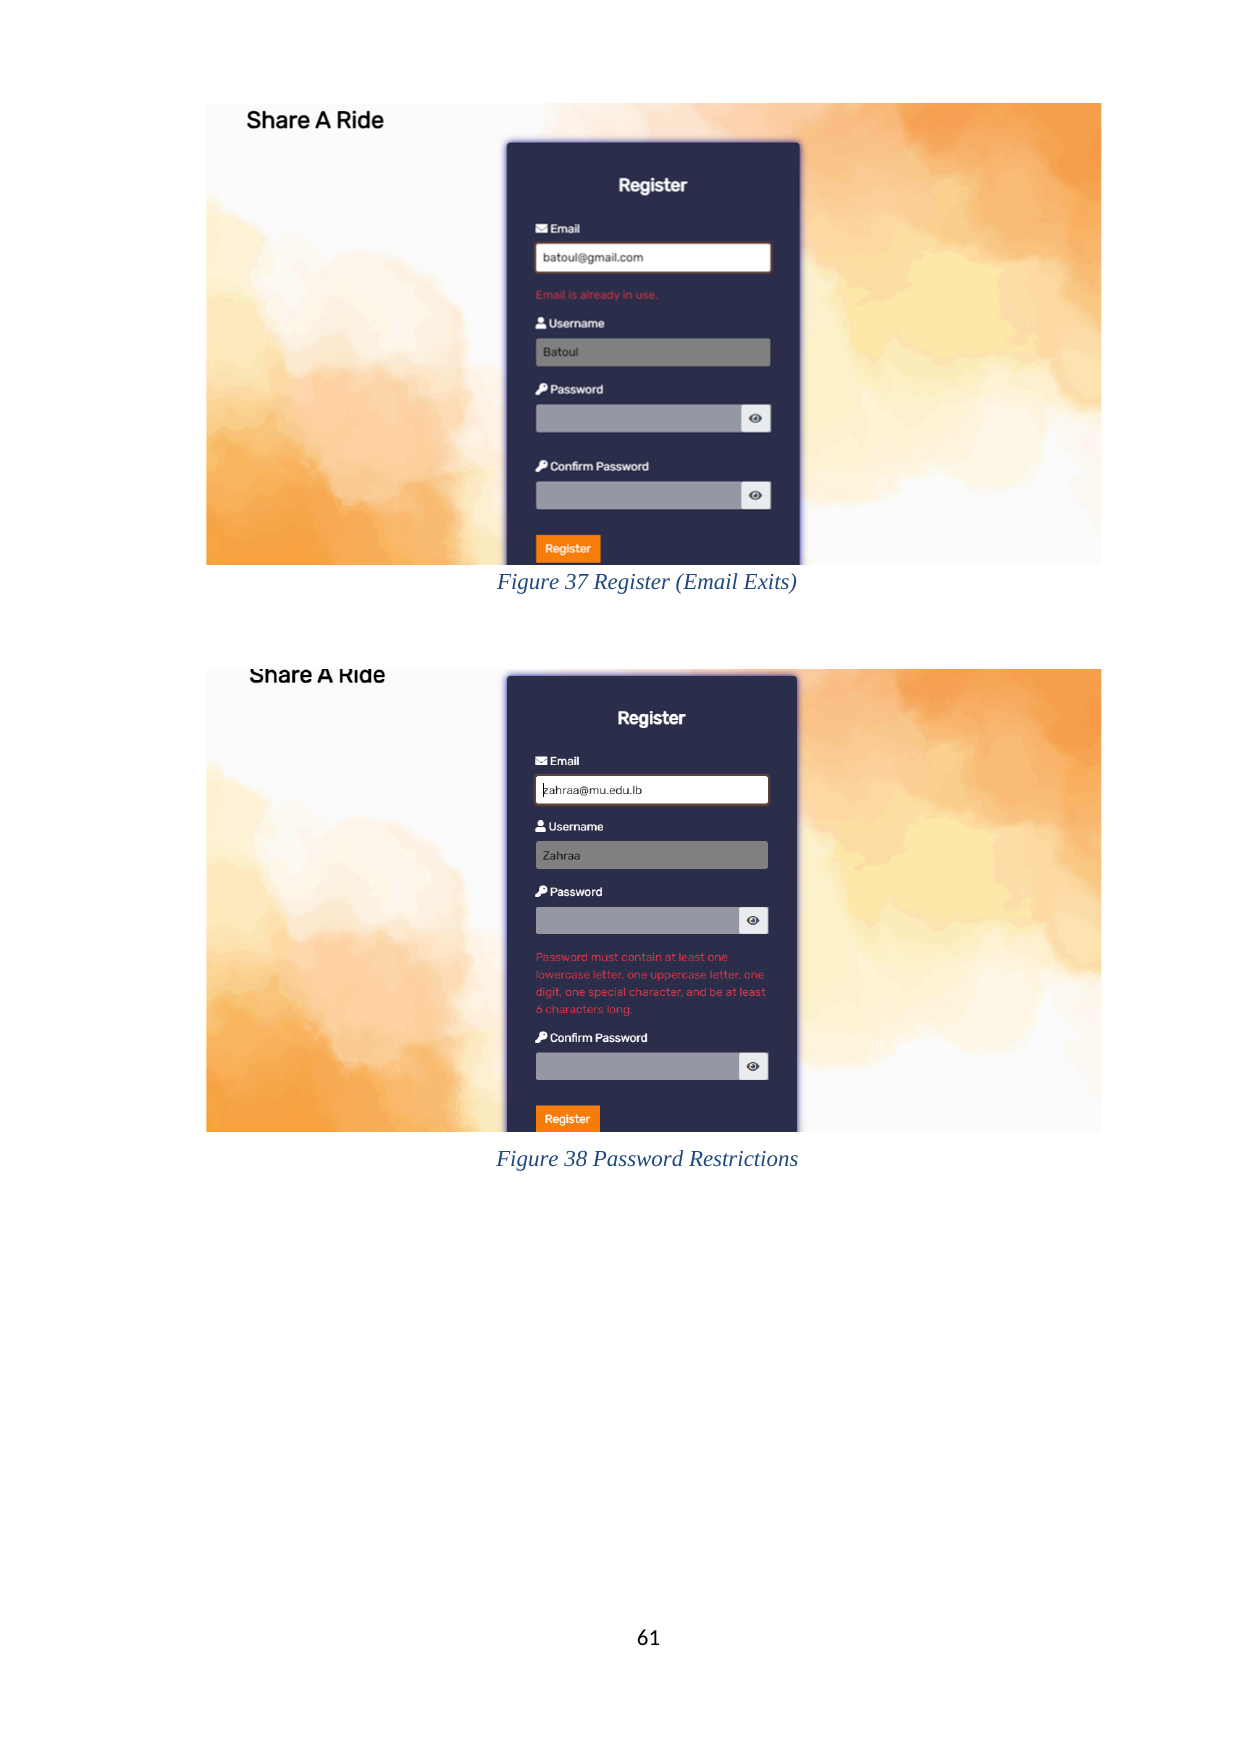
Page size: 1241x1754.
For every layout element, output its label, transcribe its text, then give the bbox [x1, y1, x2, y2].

picture [206, 103, 1102, 565]
text Figure 37 Register (Email Exits) [206, 568, 1090, 595]
text Figure 38 Password Restrictions [206, 1145, 1090, 1171]
picture [206, 669, 1102, 1132]
